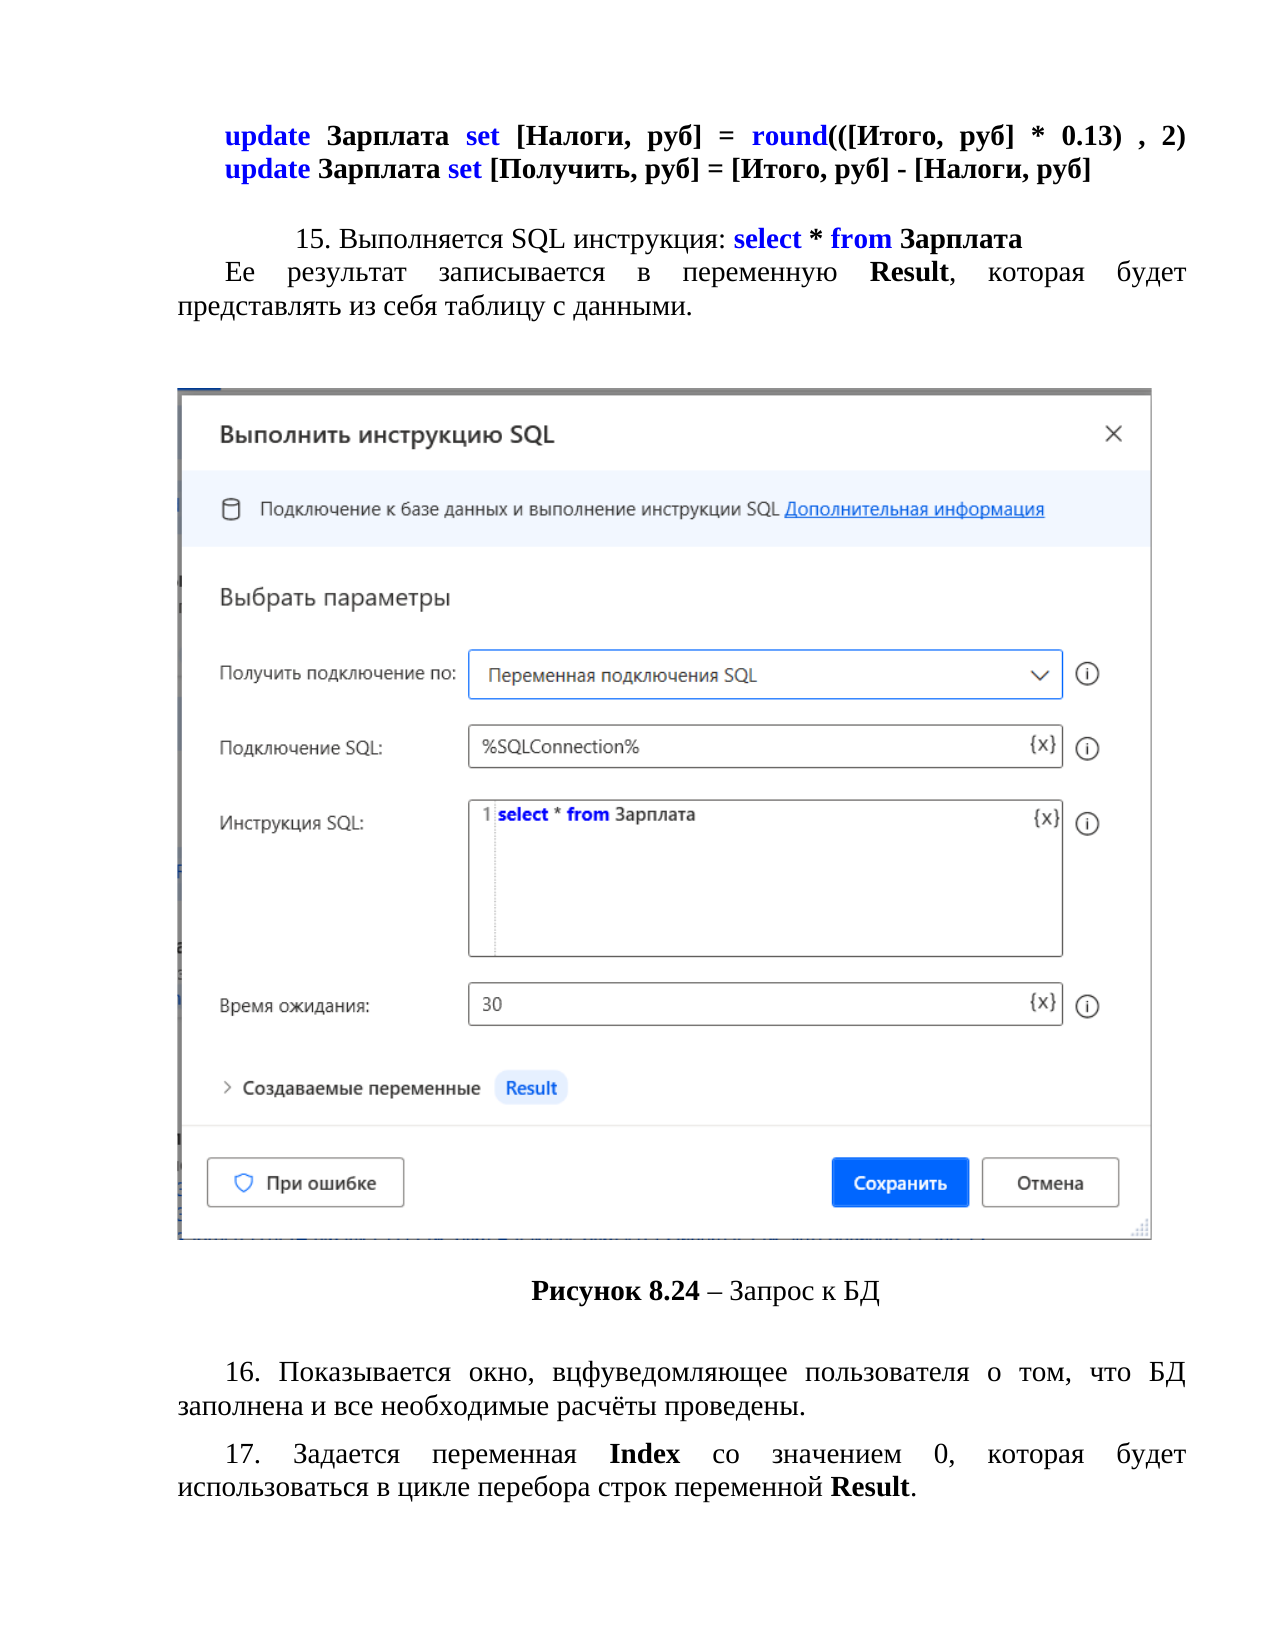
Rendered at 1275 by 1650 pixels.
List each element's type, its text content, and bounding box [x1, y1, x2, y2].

list 15. Выполняется SQL инструкция: select * from Зарплата [177, 221, 1186, 254]
text Рисунок 8.24 – Запрос к БД [177, 1273, 1186, 1307]
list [224, 118, 1186, 185]
text 16. Показывается окно, вцфуведомляющее пользователя о том, что БД заполнена и все необходимые расчёты проведены. [177, 1354, 1186, 1422]
picture [177, 388, 1152, 1240]
text Ее результат записывается в переменную Result, которая будет представлять из себя таблицу с данными. [177, 254, 1186, 321]
text 17. Задается переменная Index со значением 0, которая будет использоваться в цикле перебора строк переменной Result. [177, 1436, 1186, 1503]
